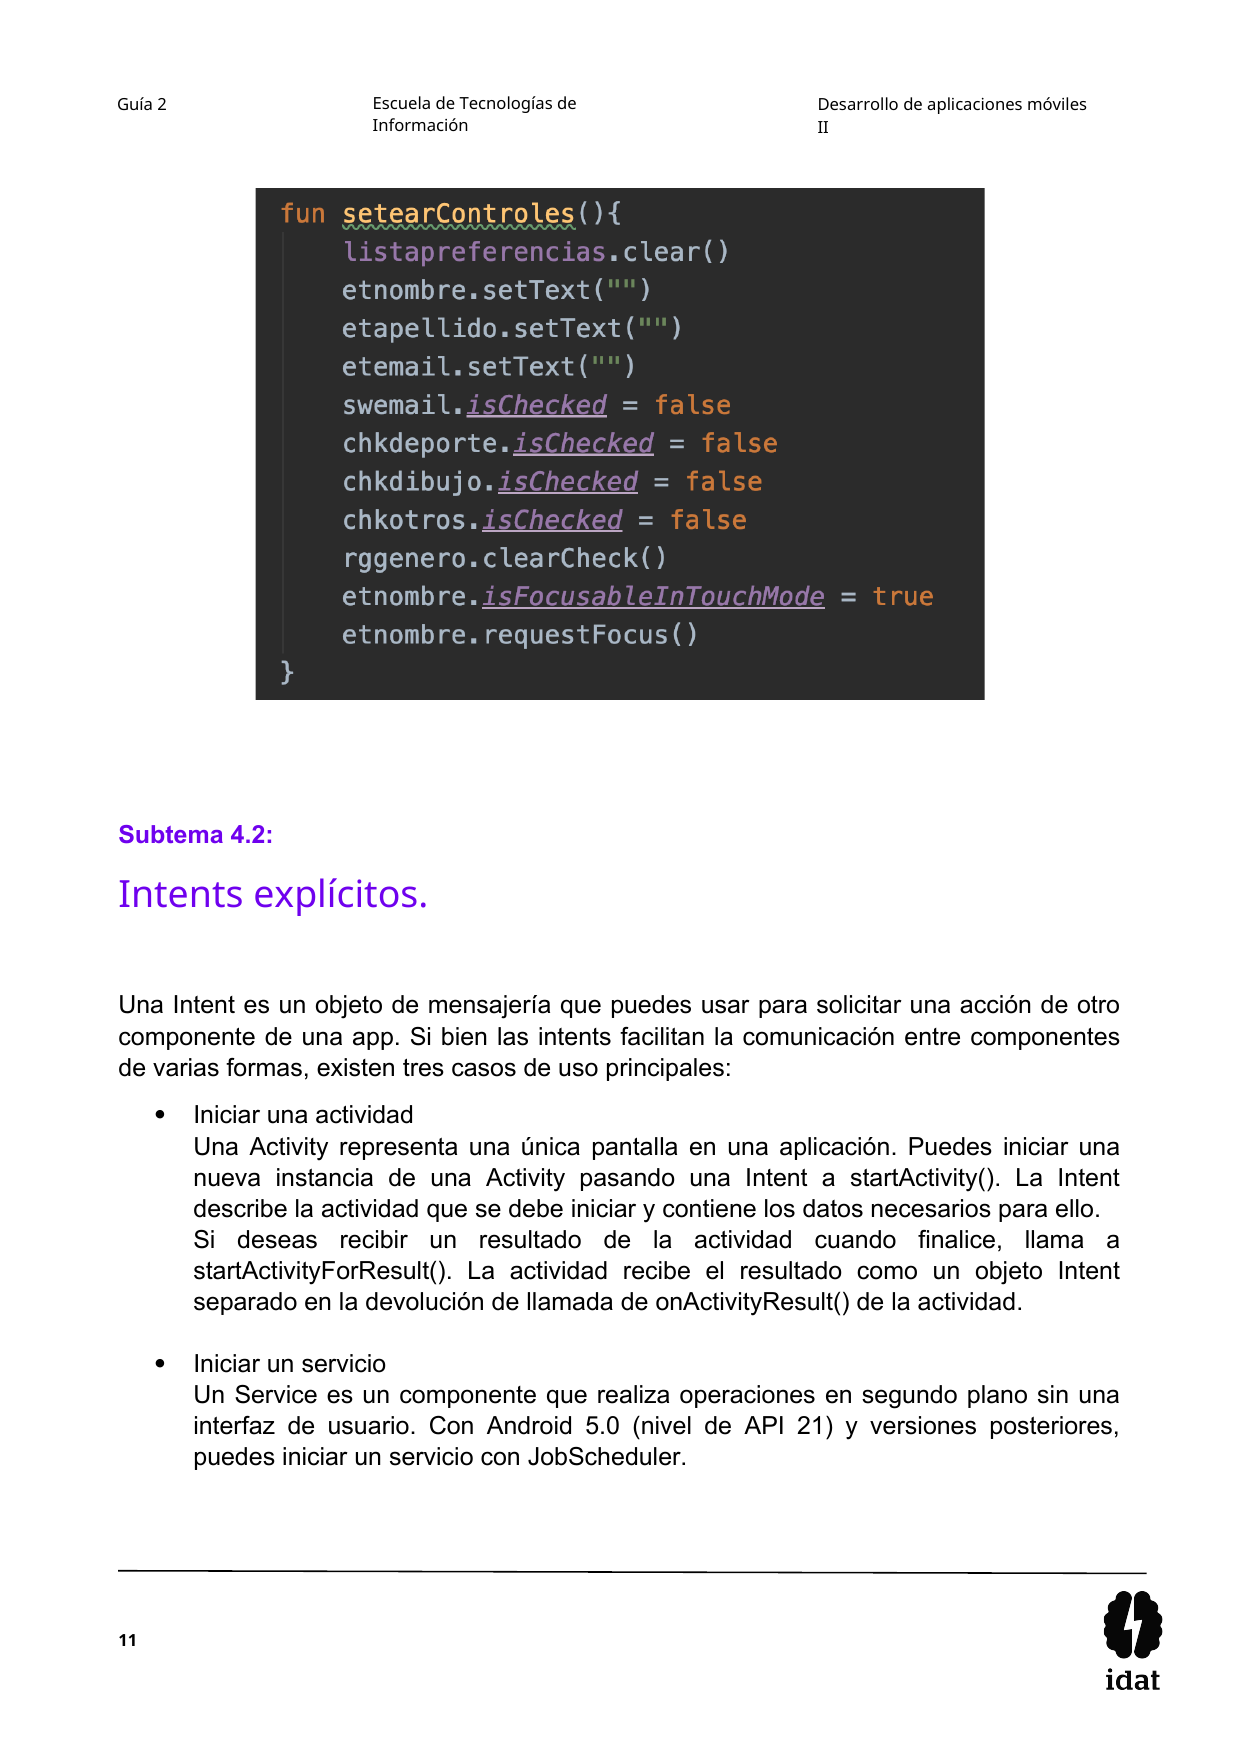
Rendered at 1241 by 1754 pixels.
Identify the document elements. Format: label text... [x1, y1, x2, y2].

picture [255, 188, 985, 700]
list Un Service es un componente que realiza operaciones en segundo plano sin una interfaz de usuario. Con Android 5.0 (nivel de API 21) y versiones posteriores, puedes iniciar un servicio con JobScheduler. [193, 1380, 1122, 1471]
list Iniciar un servicio [156, 1349, 1122, 1378]
text Subtema 4.2: [118, 820, 1122, 849]
picture [1103, 1591, 1163, 1690]
text Una Intent es un objeto de mensajería que puedes usar para solicitar una acción de otro componente de una app. Si bien las intents facilitan la comunicación entre componentes de varias formas, existen tres casos de uso principales: [118, 991, 1122, 1081]
list Una Activity representa una única pantalla en una aplicación. Puedes iniciar una nueva instancia de una Activity pasando una Intent a startActivity(). La Intent describe la actividad que se debe iniciar y contiene los datos necesarios para ello. [193, 1131, 1122, 1222]
text Intents explícitos. [118, 868, 1122, 919]
list Iniciar una actividad [156, 1100, 1122, 1129]
list Si deseas recibir un resultado de la actividad cuando finalice, llama a startActivityForResult(). La actividad recibe el resultado como un objeto Intent separado en la devolución de llamada de onActivityResult() de la actividad. [193, 1224, 1122, 1315]
